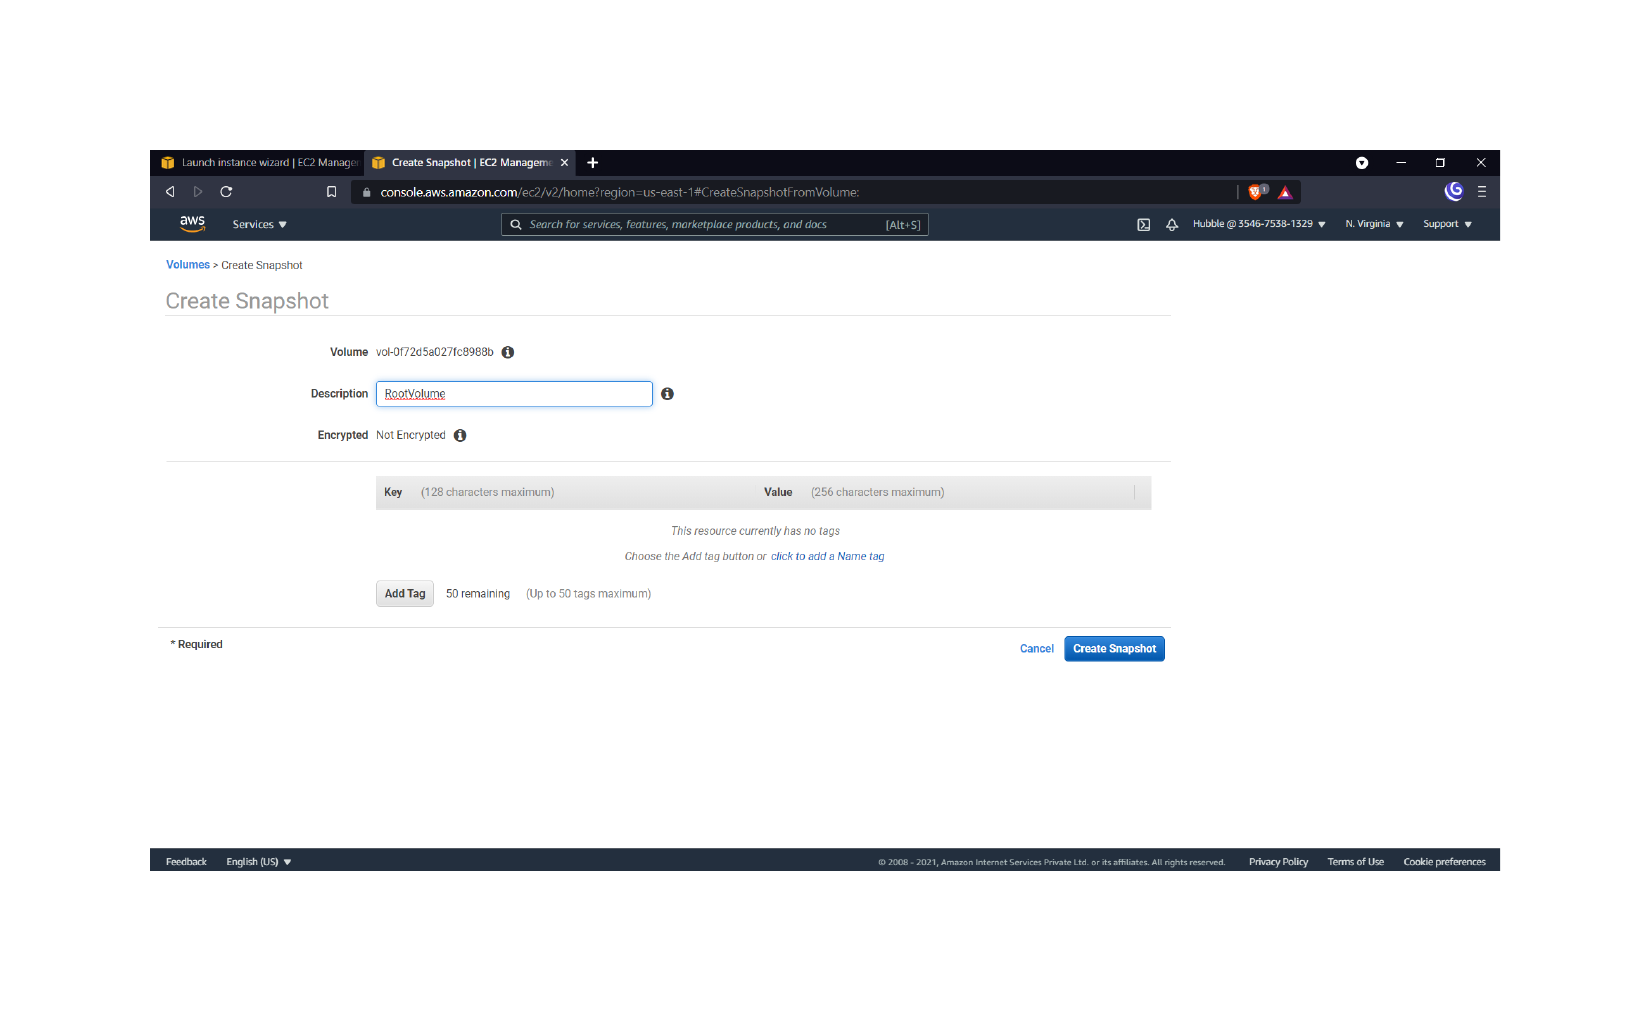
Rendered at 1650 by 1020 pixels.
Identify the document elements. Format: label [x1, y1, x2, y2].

picture [150, 150, 1500, 871]
